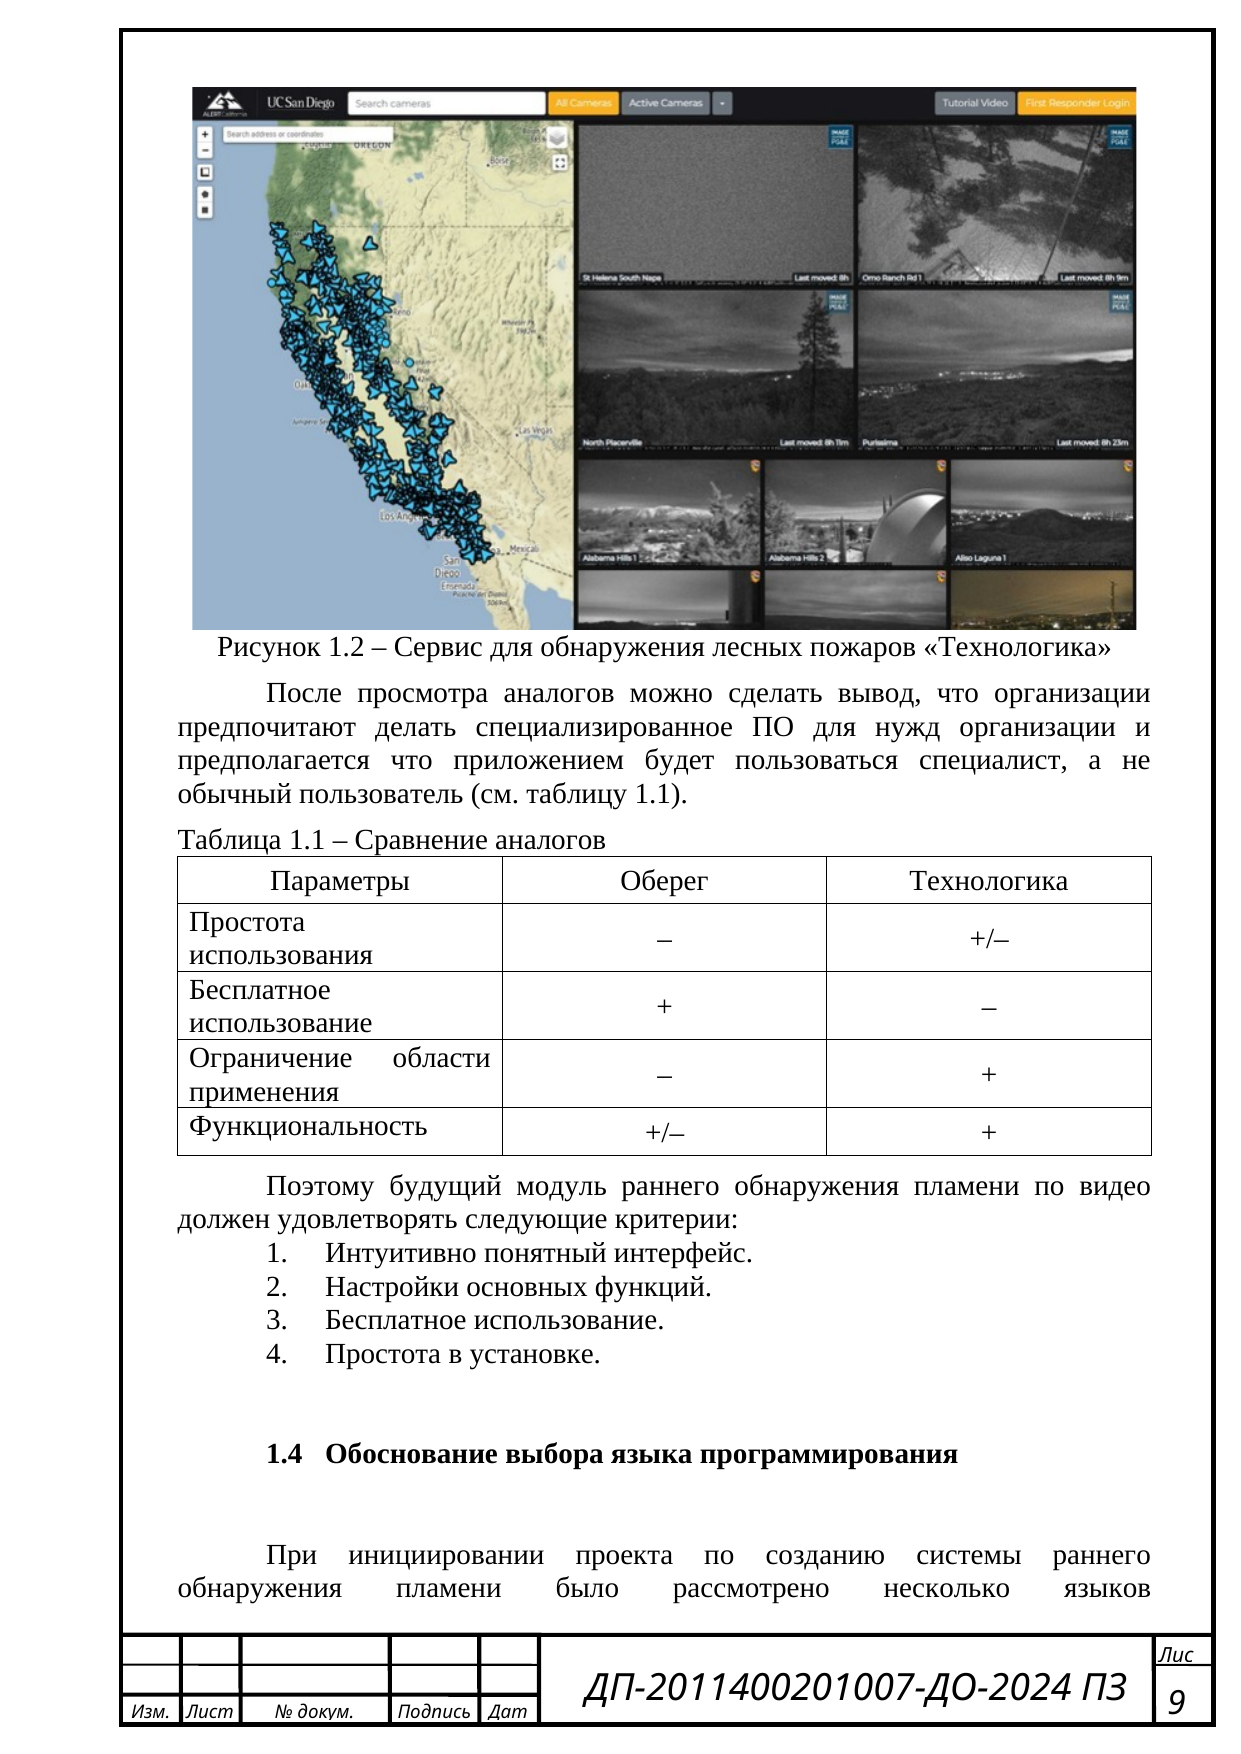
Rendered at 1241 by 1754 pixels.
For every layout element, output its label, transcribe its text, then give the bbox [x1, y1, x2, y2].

list Простота в установке. [177, 1336, 1152, 1369]
table_cell Простота использования [178, 904, 502, 971]
table_cell + [827, 1040, 1151, 1107]
subtitle 1.4 Обоснование выбора языка программирования [177, 1436, 1152, 1470]
table_cell + [827, 1108, 1151, 1154]
text Таблица 1.1 – Сравнение аналогов [177, 822, 1152, 856]
table_header Технологика [827, 857, 1151, 903]
list Бесплатное использование. [177, 1302, 1152, 1336]
picture [192, 87, 1137, 630]
table_cell +/– [827, 904, 1151, 971]
list Интуитивно понятный интерфейс. [177, 1235, 1152, 1269]
table_cell Функциональность [178, 1108, 502, 1154]
text Рисунок 1.2 – Сервис для обнаружения лесных пожаров «Технологика» [177, 629, 1152, 663]
table_header Параметры [178, 857, 502, 903]
table_cell + [503, 972, 826, 1039]
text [177, 1537, 1152, 1604]
text Поэтому будущий модуль раннего обнаружения пламени по видео должен удовлетворять следующие критерии: [177, 1168, 1152, 1235]
table_cell Ограничение области применения [178, 1040, 502, 1107]
table_cell – [827, 972, 1151, 1039]
table_header Оберег [503, 857, 826, 903]
list Настройки основных функций. [177, 1269, 1152, 1302]
table_cell – [503, 1040, 826, 1107]
table_cell Бесплатное использование [178, 972, 502, 1039]
table_cell – [503, 904, 826, 971]
table_cell +/– [503, 1108, 826, 1154]
text После просмотра аналогов можно сделать вывод, что организации предпочитают делать специализированное ПО для нужд организации и предполагается что приложением будет пользоваться специалист, а не обычный пользователь (см. таблицу 1.1). [177, 675, 1152, 809]
